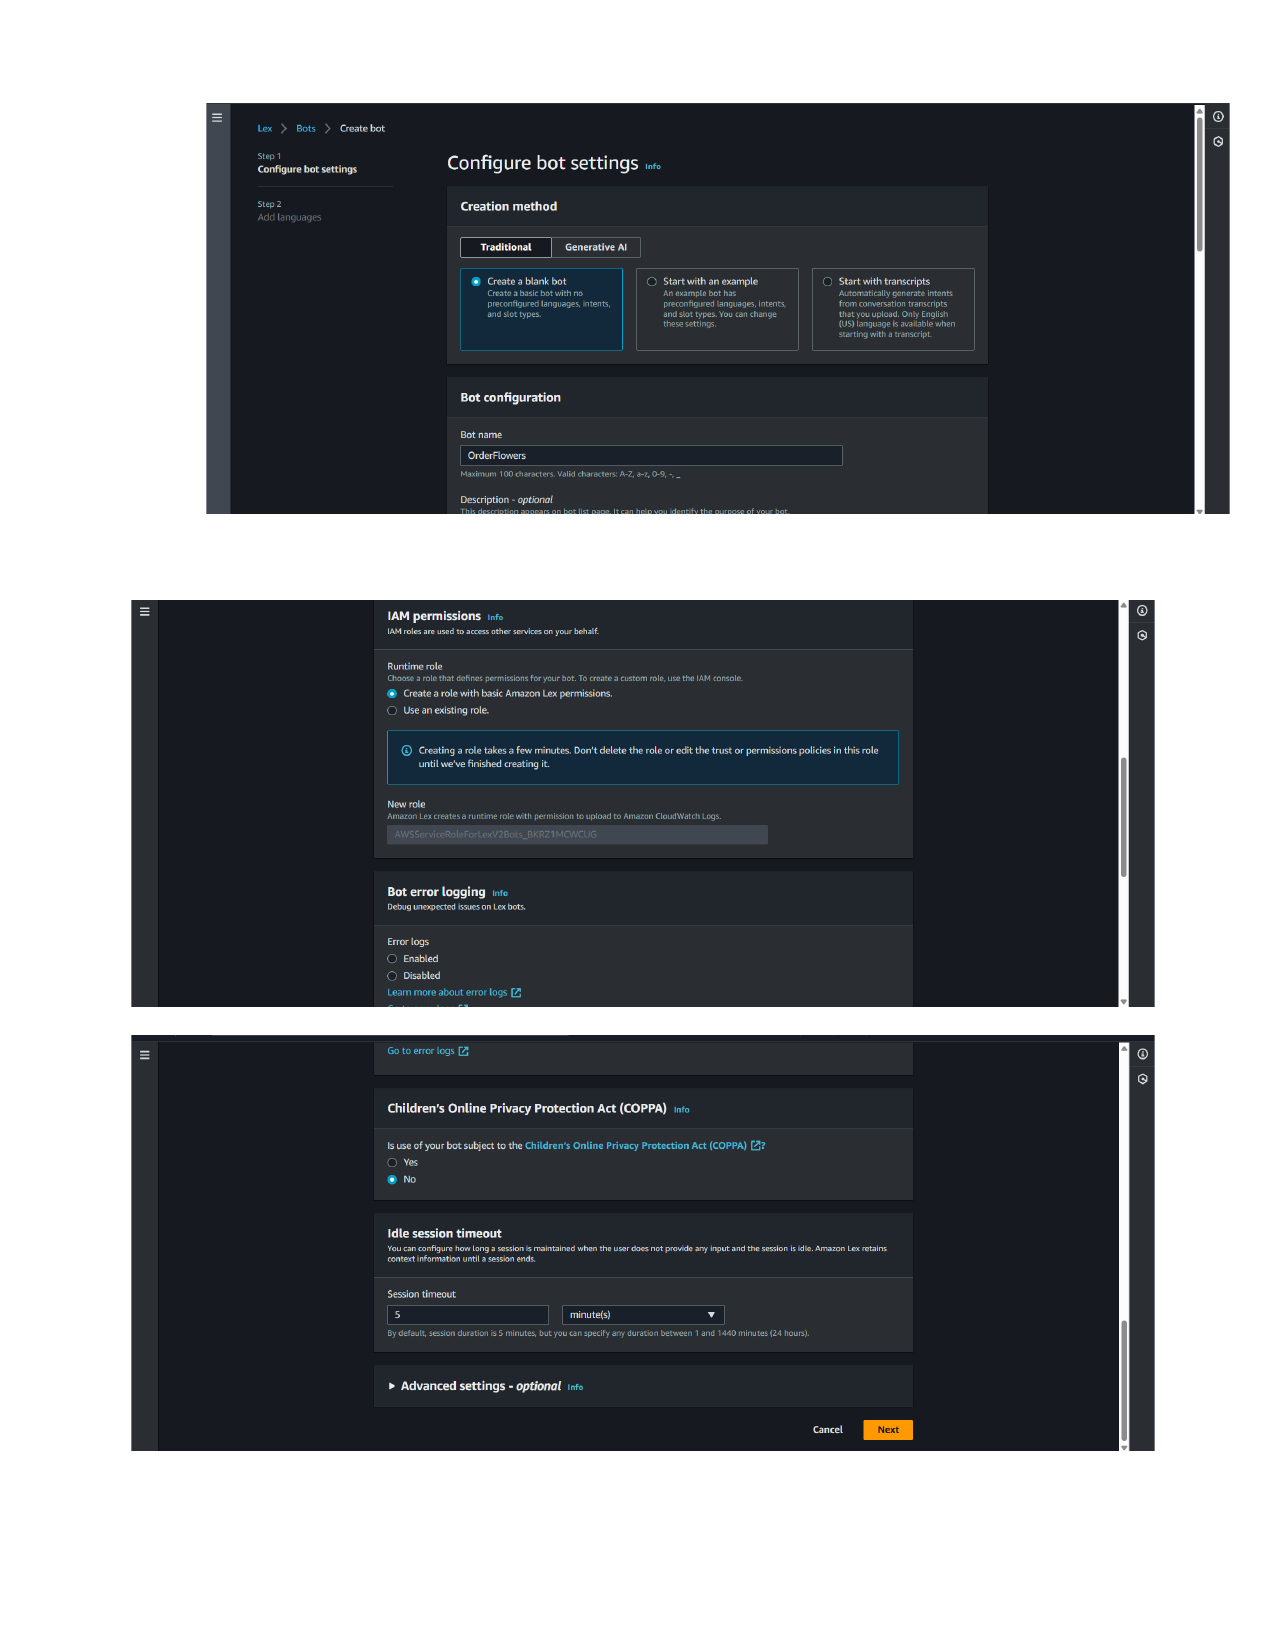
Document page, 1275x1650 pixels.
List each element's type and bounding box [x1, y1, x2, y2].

picture [131, 1035, 1155, 1451]
picture [206, 103, 1230, 514]
picture [131, 600, 1155, 1007]
